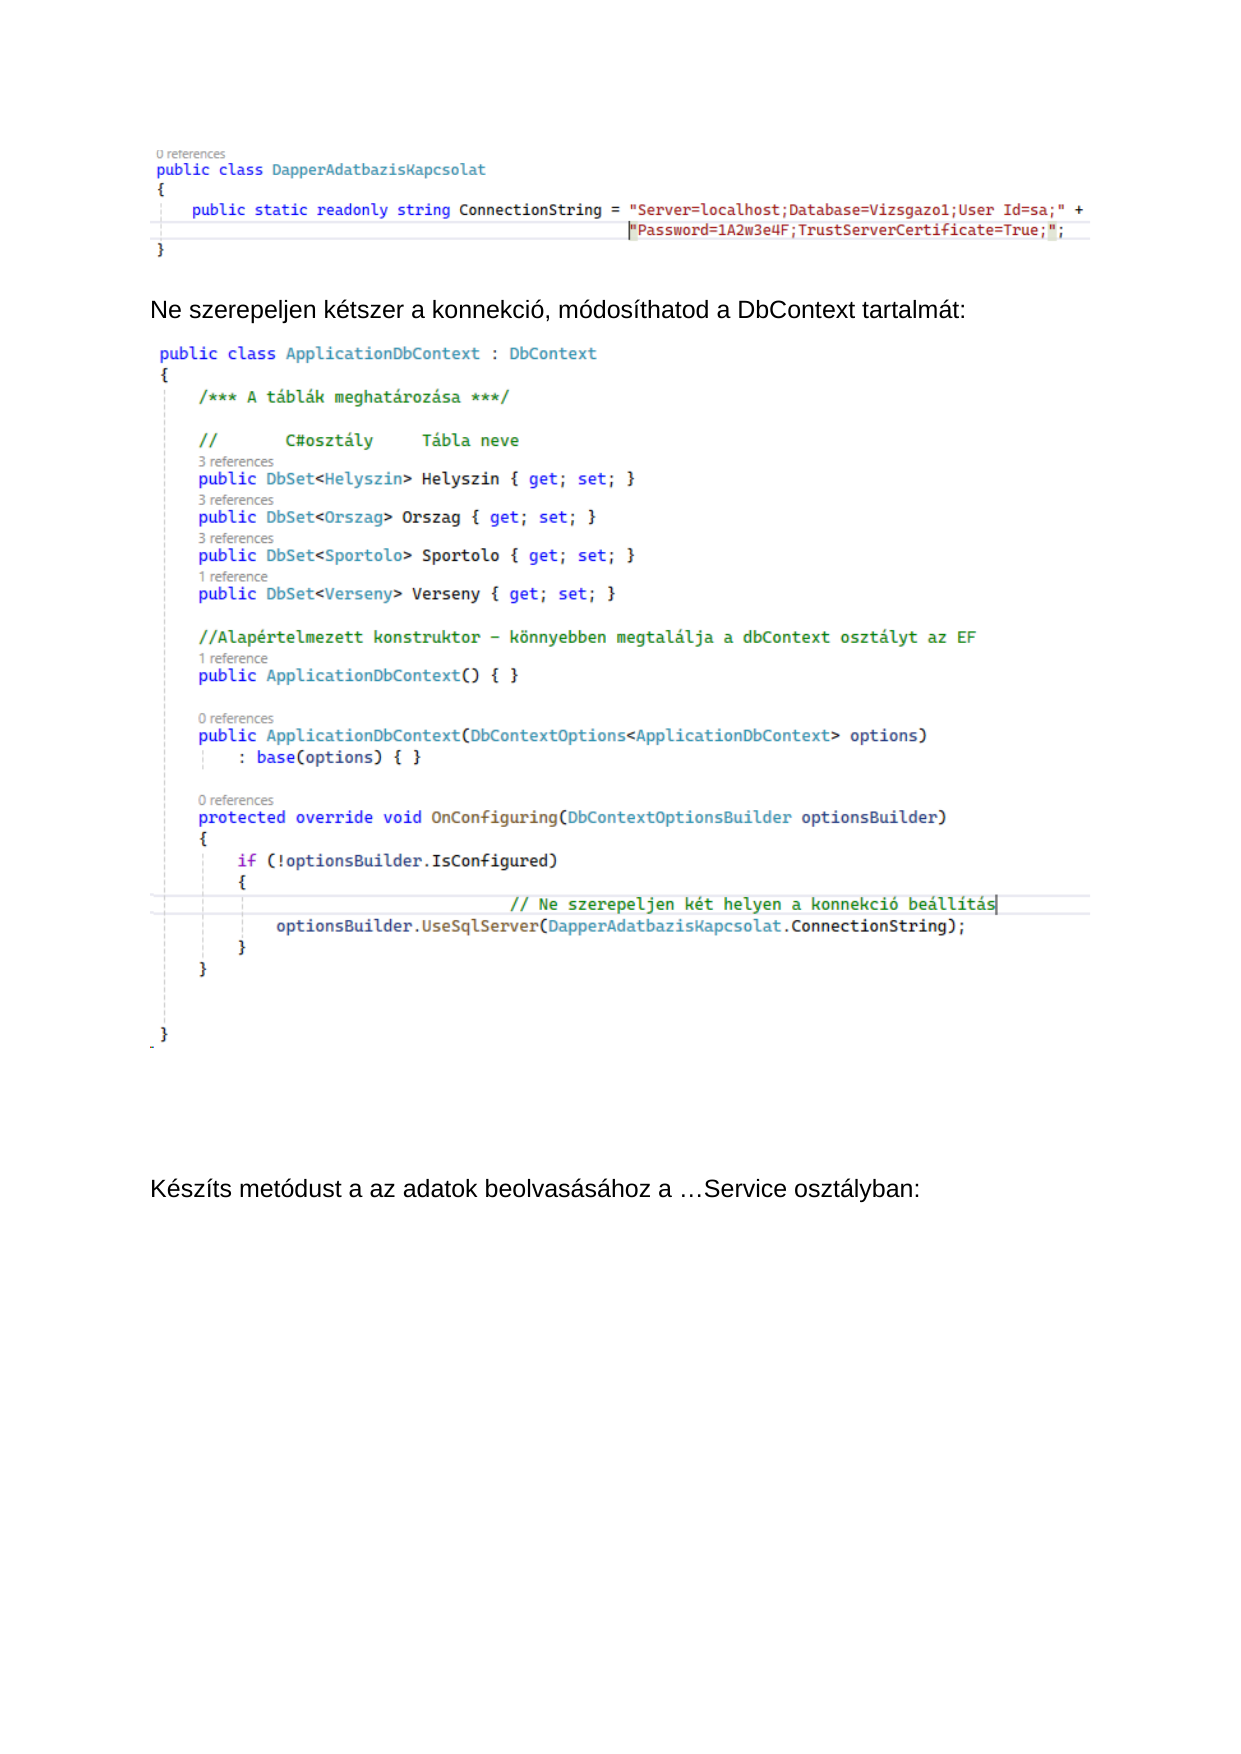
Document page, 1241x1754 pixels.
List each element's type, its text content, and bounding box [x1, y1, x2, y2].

picture [150, 344, 1091, 1048]
text Ne szerepeljen kétszer a konnekció, módosíthatod a DbContext tartalmát: [150, 294, 1090, 323]
text Készíts metódust a az adatok beolvasásához a …Service osztályban: [150, 1174, 1090, 1202]
picture [150, 150, 1091, 273]
